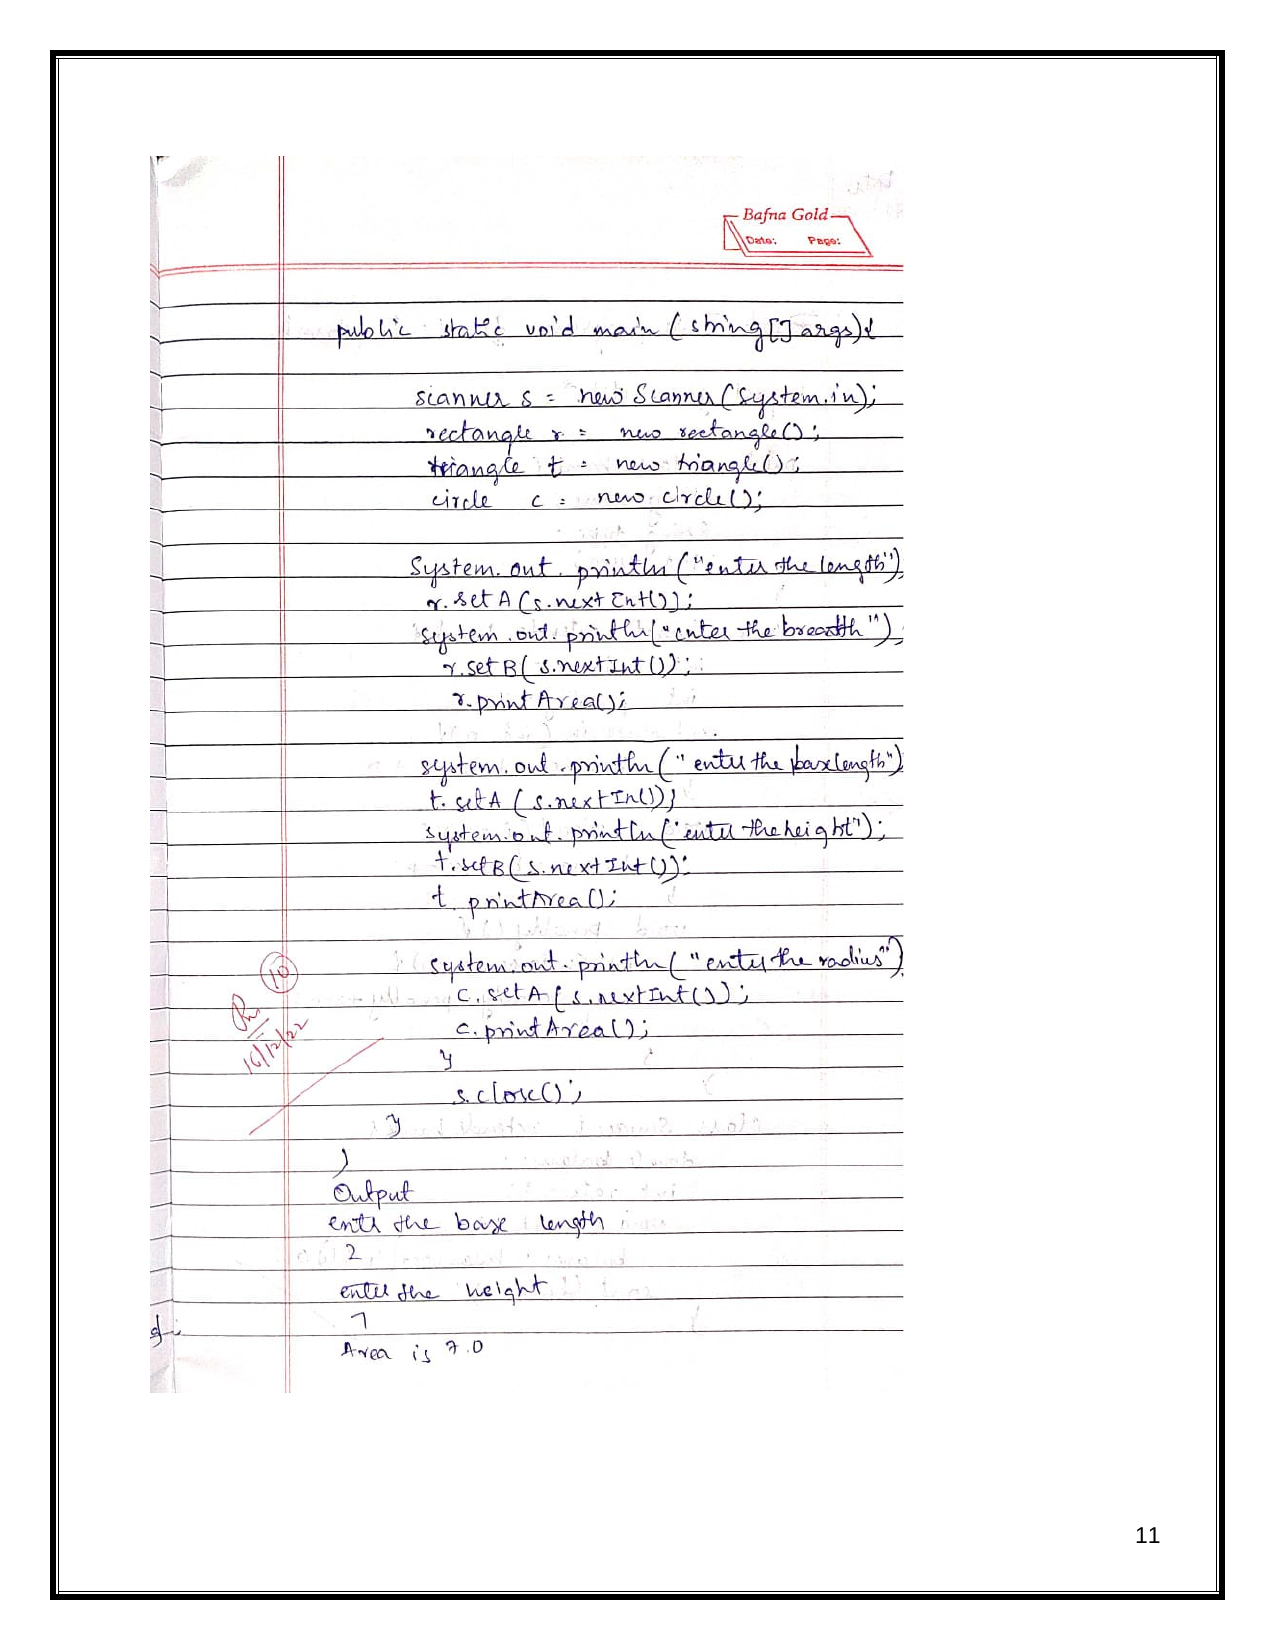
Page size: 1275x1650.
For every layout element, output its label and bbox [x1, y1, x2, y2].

picture [150, 156, 904, 1393]
